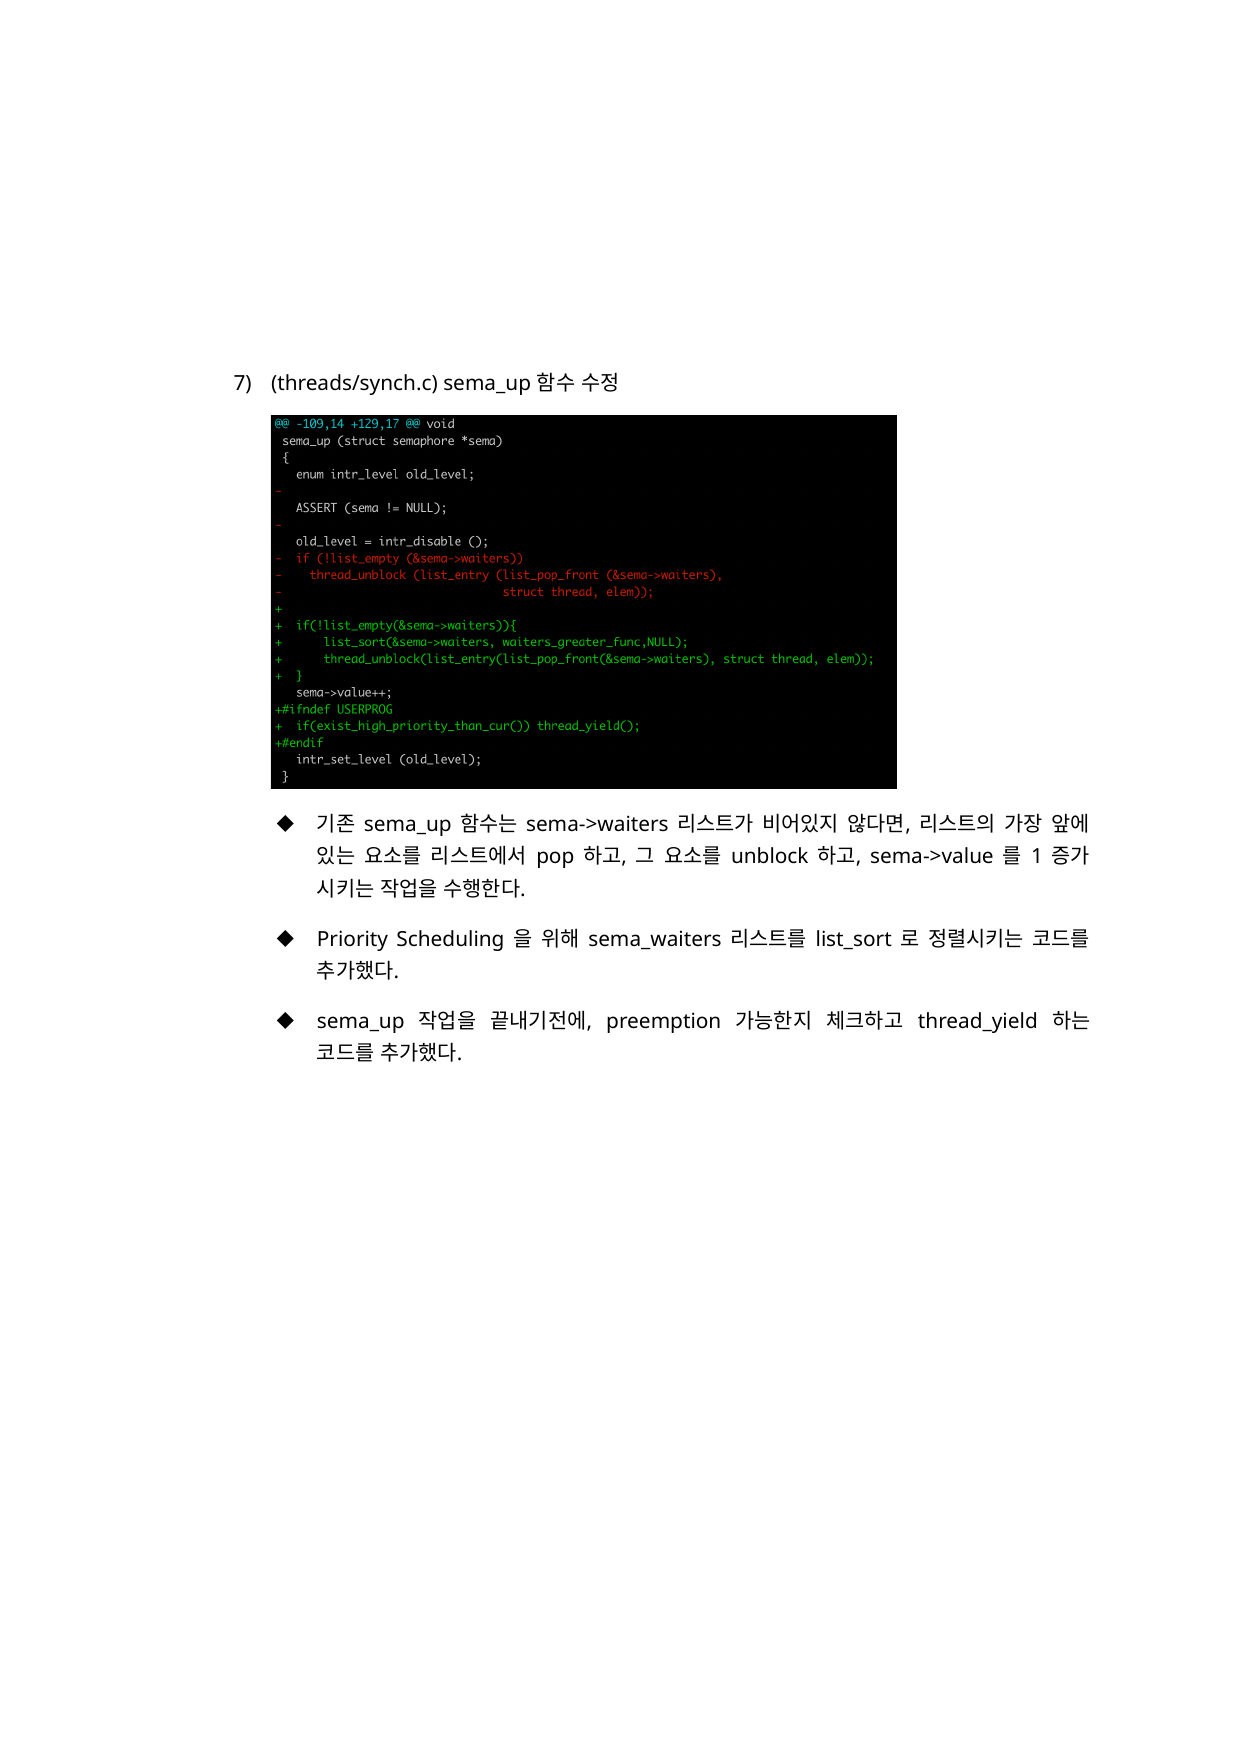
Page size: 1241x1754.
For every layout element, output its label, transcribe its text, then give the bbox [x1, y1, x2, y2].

list (threads/synch.c) sema_up 함수 수정 [233, 366, 1090, 397]
list 기존 sema_up 함수는 sema->waiters 리스트가 비어있지 않다면, 리스트의 가장 앞에 있는 요소를 리스트에서 pop 하고, 그 요소를 unblock 하고, sema->value 를 1 증가 시키는 작업을 수행한다. [275, 807, 1090, 903]
list Priority Scheduling 을 위해 sema_waiters 리스트를 list_sort 로 정렬시키는 코드를 추가했다. [275, 922, 1090, 985]
picture [270, 415, 897, 789]
list sema_up 작업을 끝내기전에, preemption 가능한지 체크하고 thread_yield 하는 코드를 추가했다. [275, 1004, 1090, 1067]
